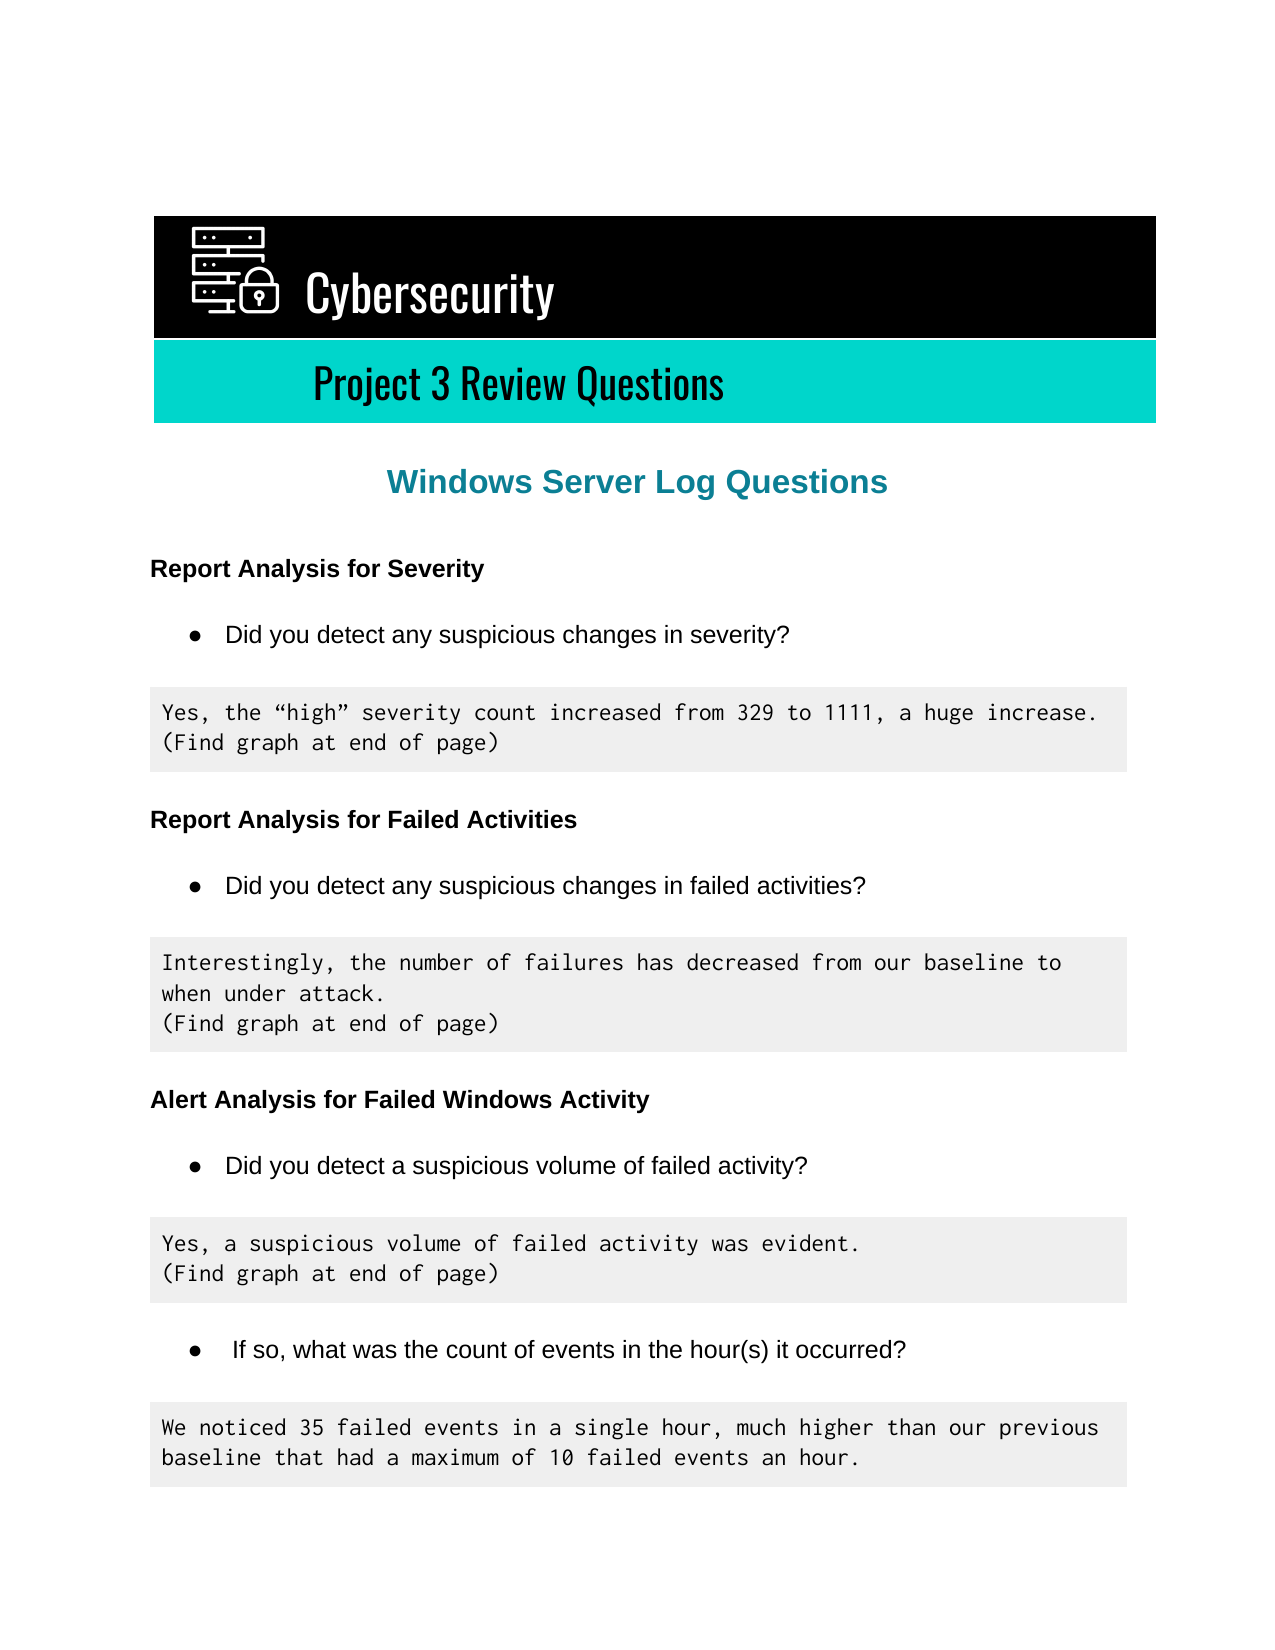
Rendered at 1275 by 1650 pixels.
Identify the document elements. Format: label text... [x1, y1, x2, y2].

picture [191, 226, 280, 314]
table_header We noticed 35 failed events in a single hour, much higher than our previous baseline that had a maximum of 10 failed events an hour. [152, 1404, 1125, 1485]
list Did you detect any suspicious changes in severity? [187, 621, 1125, 649]
table_header Yes, the “high” severity count increased from 329 to 1111, a huge increase. (Find graph at end of page) [152, 689, 1125, 770]
text Report Analysis for Failed Activities [150, 805, 1125, 833]
list Did you detect a suspicious volume of failed activity? [187, 1151, 1125, 1180]
table_header Yes, a suspicious volume of failed activity was evident. (Find graph at end of page) [152, 1219, 1125, 1300]
list If so, what was the count of events in the hour(s) it occurred? [187, 1336, 1125, 1364]
table_cell Project 3 Review Questions [154, 340, 1156, 423]
text Report Analysis for Severity [150, 554, 1125, 583]
table_header Interestingly, the number of failures has decreased from our baseline to when under attack. (Find graph at end of page) [152, 939, 1125, 1050]
list Did you detect any suspicious changes in failed activities? [187, 871, 1125, 899]
text Alert Analysis for Failed Windows Activity [150, 1085, 1125, 1114]
table_header Cybersecurity [154, 216, 1156, 338]
subtitle Windows Server Log Questions [150, 462, 1125, 501]
